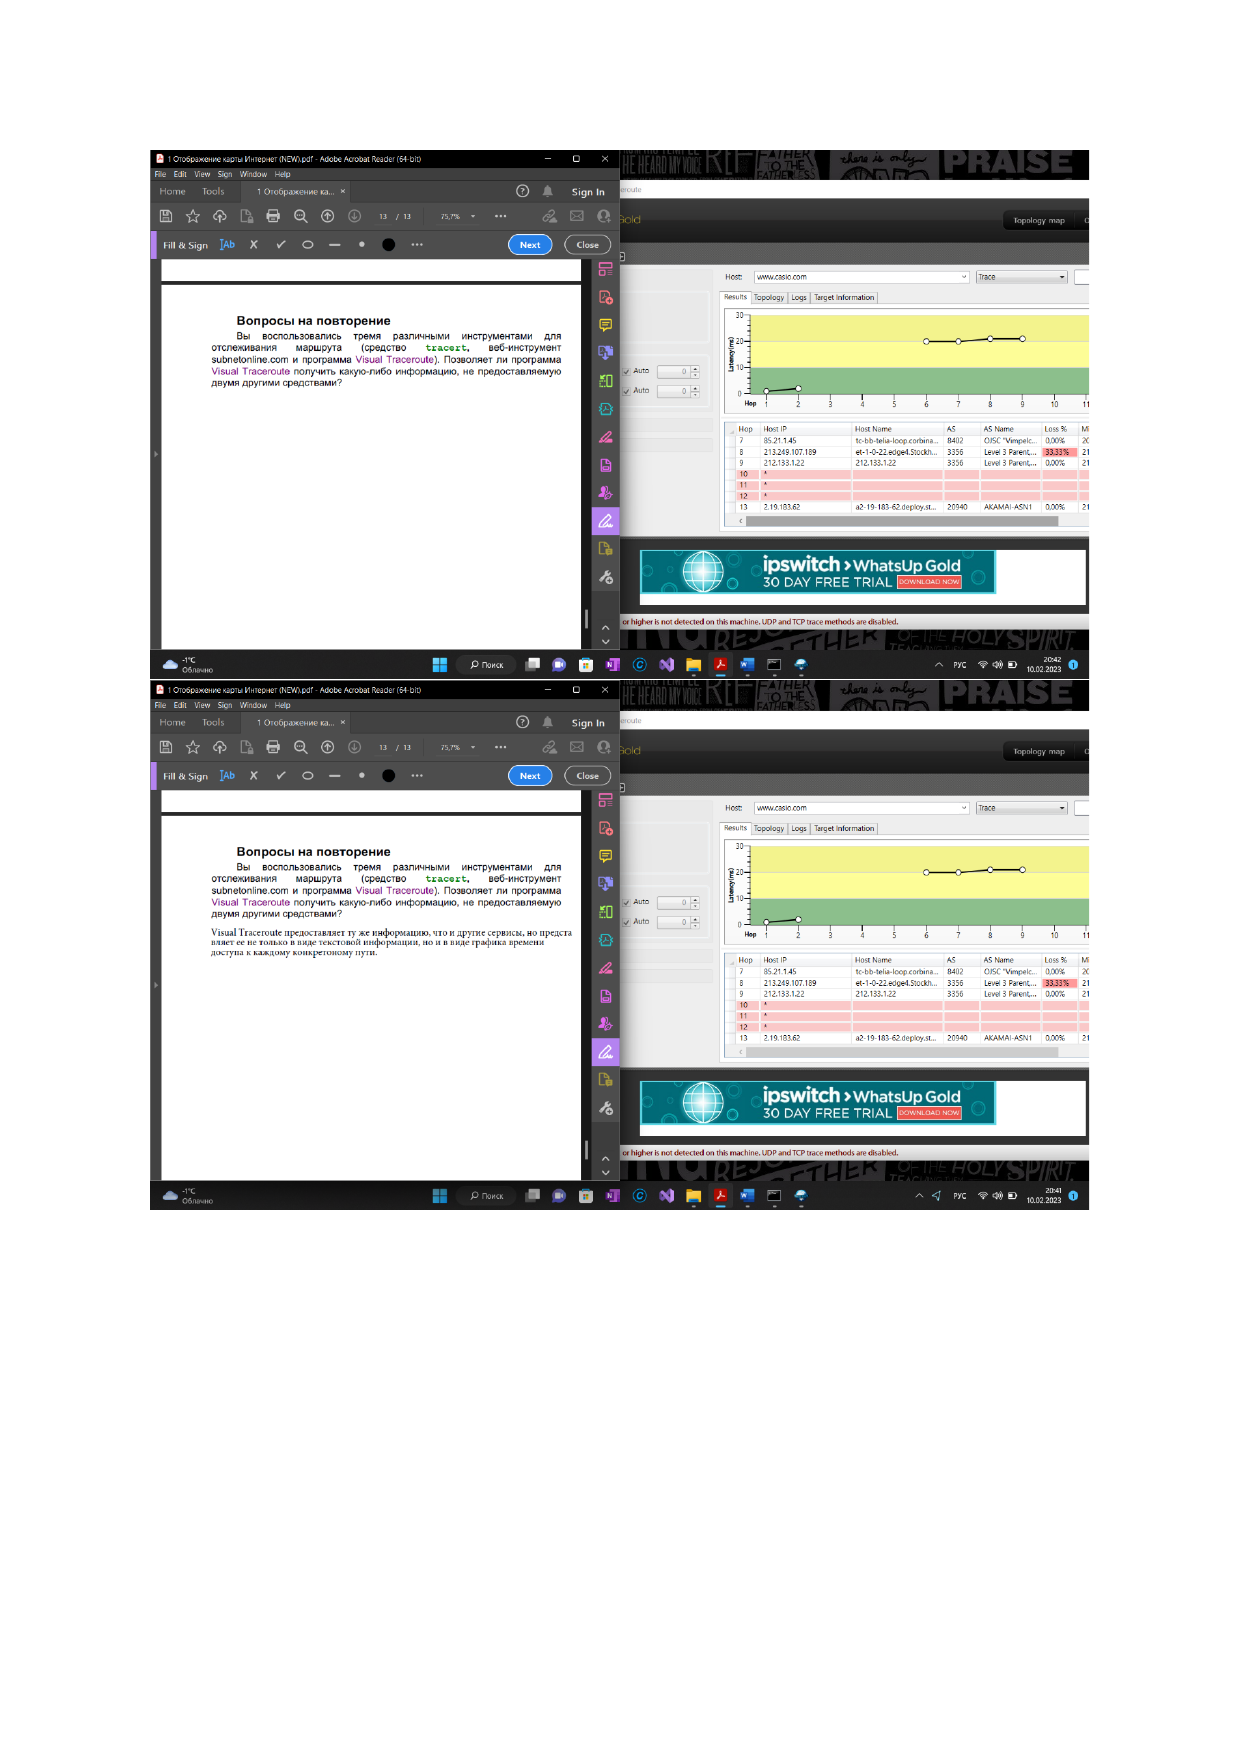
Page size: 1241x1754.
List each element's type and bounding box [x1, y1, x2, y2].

picture [150, 150, 1090, 679]
picture [150, 680, 1090, 1210]
